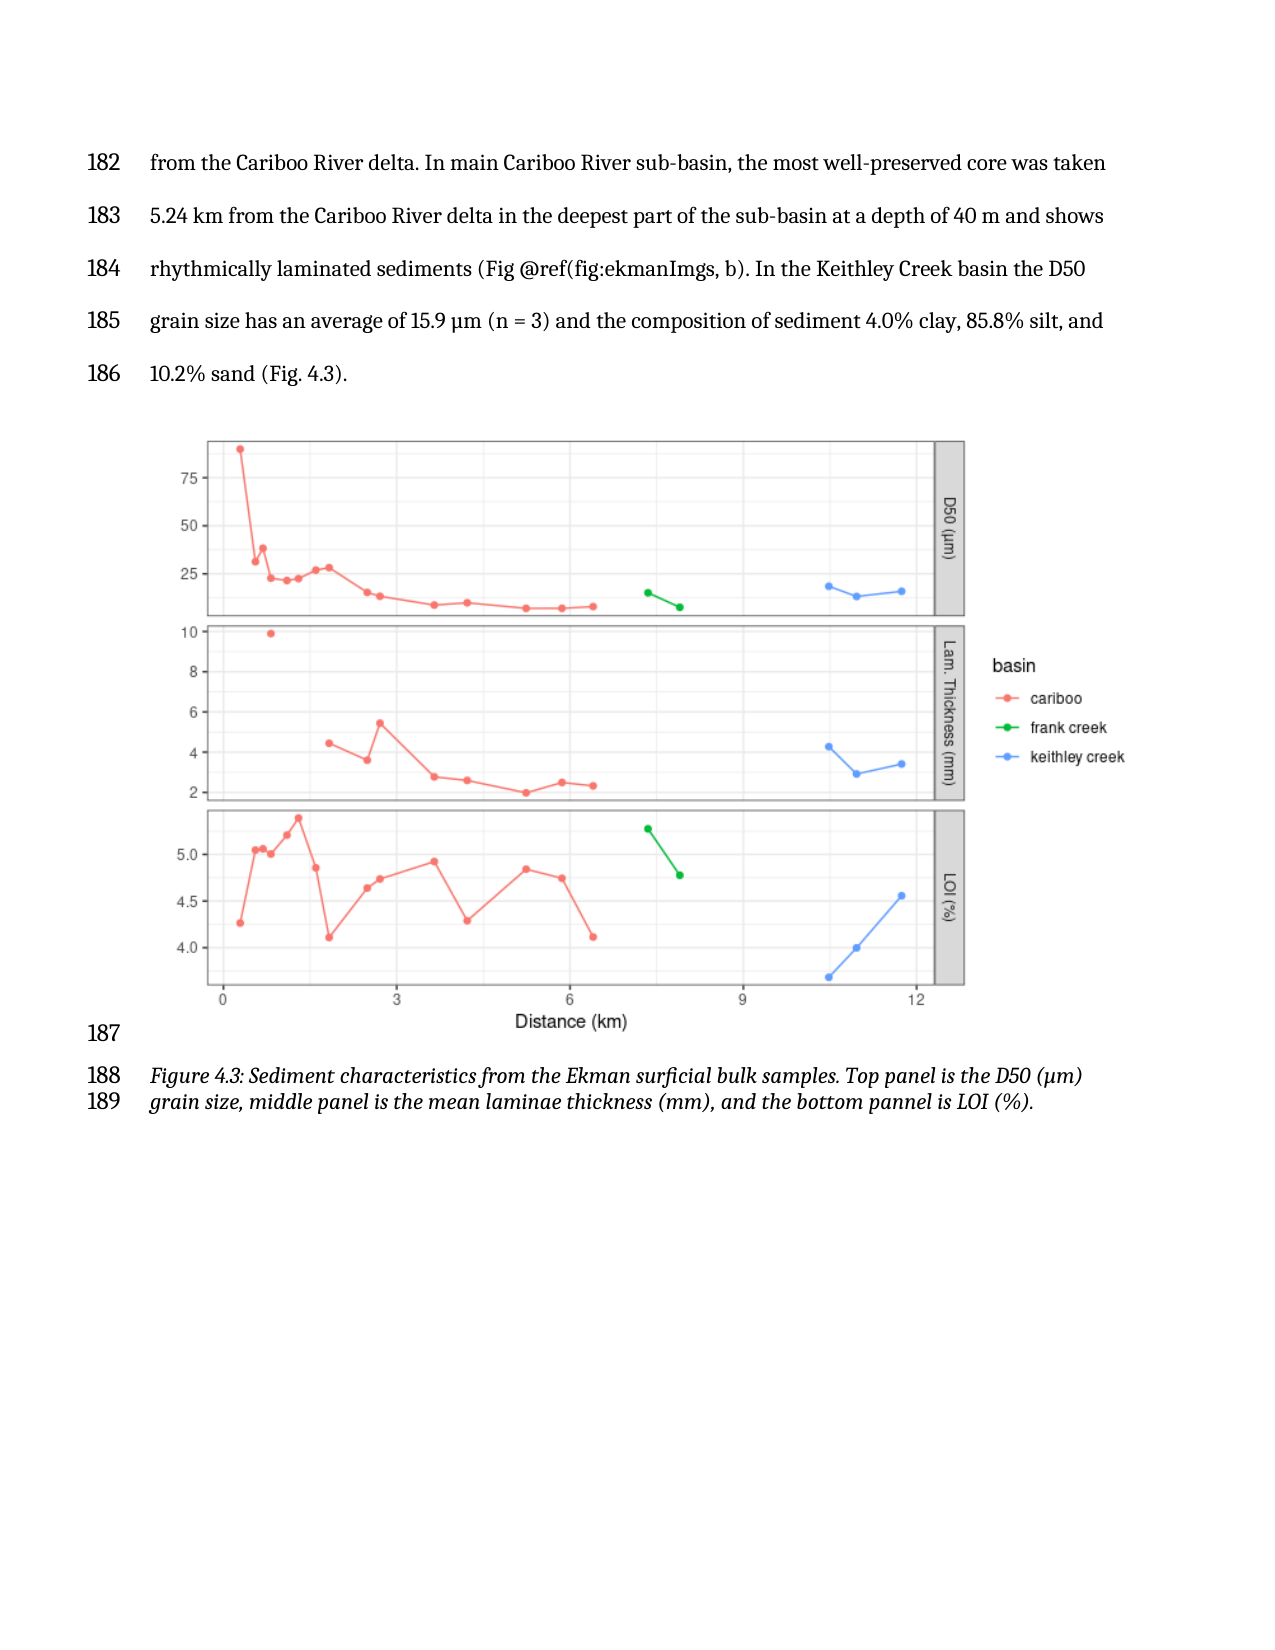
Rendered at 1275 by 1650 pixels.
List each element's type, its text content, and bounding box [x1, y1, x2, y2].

text Figure 4.3: Sediment characteristics from the Ekman surficial bulk samples. Top panel is the D50 (µm) grain size, middle panel is the mean laminae thickness (mm), and the bottom pannel is LOI (%). [150, 1062, 1125, 1115]
picture [168, 432, 1144, 1042]
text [150, 150, 1125, 387]
